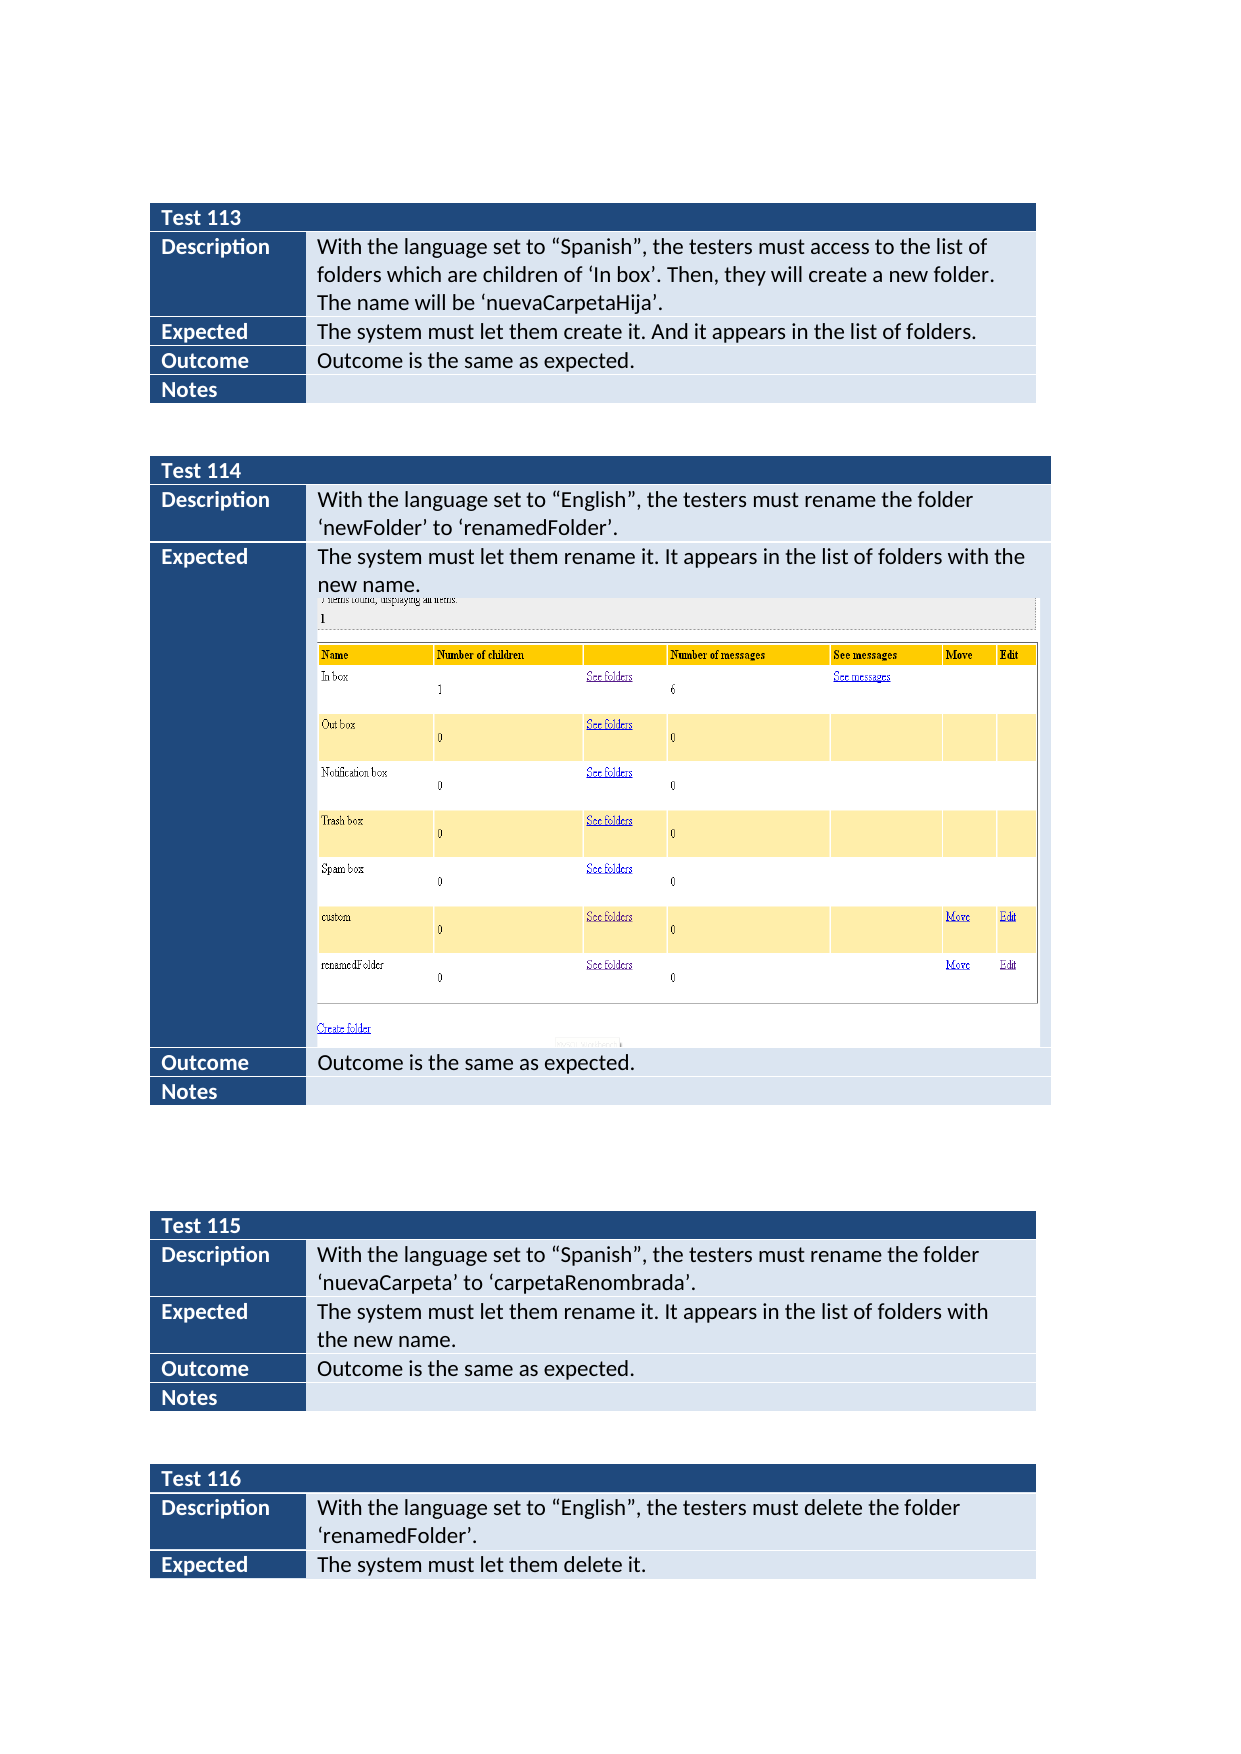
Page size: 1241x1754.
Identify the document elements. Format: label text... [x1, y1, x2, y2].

table_cell [306, 1383, 1036, 1411]
table_cell The system must let them rename it. It appears in the list of folders with the new name. [306, 543, 1051, 1047]
table_header Test 114 [150, 456, 1051, 484]
table_cell With the language set to “Spanish”, the testers must access to the list of folders which are children of ‘In box’. Then, they will create a new folder. The name will be ‘nuevaCarpetaHija’. [306, 232, 1036, 316]
table_cell Outcome [150, 1048, 306, 1076]
table_cell Expected [150, 1551, 306, 1578]
table_cell Description [150, 1240, 306, 1296]
table_cell Outcome is the same as expected. [306, 1048, 1051, 1076]
table_cell Notes [150, 375, 306, 403]
table_cell With the language set to “Spanish”, the testers must rename the folder ‘nuevaCarpeta’ to ‘carpetaRenombrada’. [306, 1240, 1036, 1296]
table_cell Expected [150, 1297, 306, 1353]
table_cell Outcome is the same as expected. [306, 1354, 1036, 1382]
table_header Test 115 [150, 1211, 1036, 1239]
table_cell Notes [150, 1077, 306, 1105]
table_cell The system must let them create it. And it appears in the list of folders. [306, 317, 1036, 345]
table_cell Expected [150, 543, 306, 1047]
table_header Test 116 [150, 1464, 1036, 1492]
table_cell [306, 1077, 1051, 1105]
table_header Test 113 [150, 203, 1036, 231]
table_cell The system must let them delete it. [306, 1551, 1036, 1578]
table_cell The system must let them rename it. It appears in the list of folders with the new name. [306, 1297, 1036, 1353]
picture [317, 598, 1041, 1047]
table_cell Expected [150, 317, 306, 345]
table_cell With the language set to “English”, the testers must delete the folder ‘renamedFolder’. [306, 1494, 1036, 1549]
table_cell [306, 375, 1036, 403]
table_cell Outcome [150, 346, 306, 374]
table_cell Description [150, 485, 306, 541]
table_cell With the language set to “English”, the testers must rename the folder ‘newFolder’ to ‘renamedFolder’. [306, 485, 1051, 541]
table_cell Outcome [150, 1354, 306, 1382]
table_cell Notes [150, 1383, 306, 1411]
table_cell Description [150, 1494, 306, 1549]
table_cell Outcome is the same as expected. [306, 346, 1036, 374]
table_cell Description [150, 232, 306, 316]
